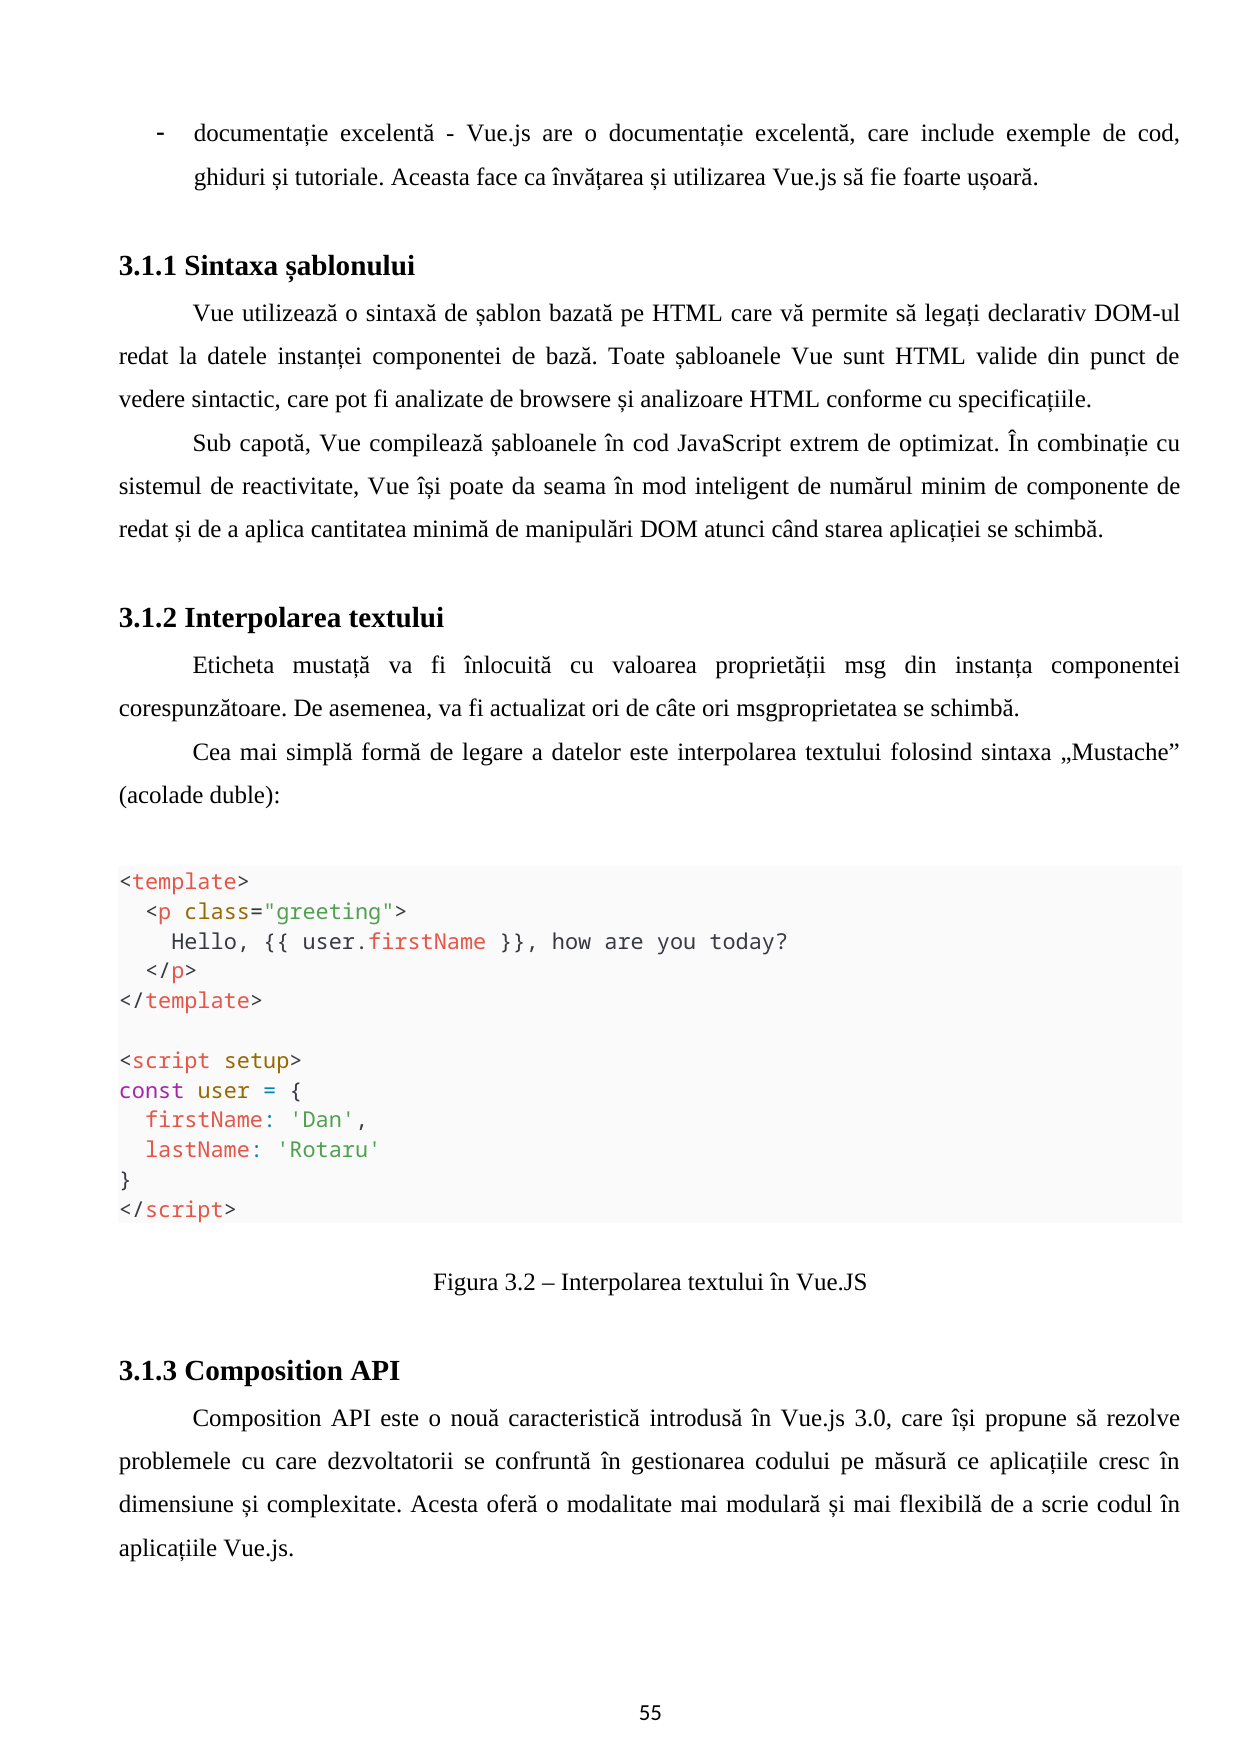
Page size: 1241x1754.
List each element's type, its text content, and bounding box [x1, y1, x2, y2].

text </template> [118, 985, 1182, 1015]
text <template> [118, 866, 1182, 896]
text Eticheta mustață va fi înlocuită cu valoarea proprietății msg din instanța componentei corespunzătoare. De asemenea, va fi actualizat ori de câte ori msgproprietatea se schimbă. [118, 650, 1182, 722]
text firstName: 'Dan', [118, 1104, 1182, 1134]
text Composition API este o nouă caracteristică introdusă în Vue.js 3.0, care își propune să rezolve problemele cu care dezvoltatorii se confruntă în gestionarea codului pe măsură ce aplicațiile cresc în dimensiune și complexitate. Acesta oferă o modalitate mai modulară și mai flexibilă de a scrie codul în aplicațiile Vue.js. [118, 1403, 1182, 1561]
list documentație excelentă - Vue.js are o documentație excelentă, care include exemple de cod, ghiduri și tutoriale. Aceasta face ca învățarea și utilizarea Vue.js să fie foarte ușoară. [156, 118, 1182, 190]
text Hello, {{ user.firstName }}, how are you today? [118, 926, 1182, 955]
text const user = { [118, 1074, 1182, 1104]
text 3.1.3 ​Composition API [118, 1353, 1182, 1386]
text </p> [118, 955, 1182, 985]
text </script> [118, 1194, 1182, 1223]
text } [118, 1164, 1182, 1194]
text <script setup> [118, 1045, 1182, 1074]
text Vue utilizează o sintaxă de șablon bazată pe HTML care vă permite să legați declarativ DOM-ul redat la datele instanței componentei de bază. Toate șabloanele Vue sunt HTML valide din punct de vedere sintactic, care pot fi analizate de browsere și analizoare HTML conforme cu specificațiile. [118, 298, 1182, 413]
text 3.1.1 Sintaxa șablonului [118, 248, 1182, 281]
text Cea mai simplă formă de legare a datelor este interpolarea textului folosind sintaxa „Mustache” (acolade duble): [118, 737, 1182, 808]
text Figura 3.2 – Interpolarea textului în Vue.JS [118, 1267, 1182, 1295]
text <p class="greeting"> [118, 896, 1182, 926]
text Sub capotă, Vue compilează șabloanele în cod JavaScript extrem de optimizat. În combinație cu sistemul de reactivitate, Vue își poate da seama în mod inteligent de numărul minim de componente de redat și de a aplica cantitatea minimă de manipulări DOM atunci când starea aplicației se schimbă. [118, 428, 1182, 543]
text lastName: 'Rotaru' [118, 1134, 1182, 1164]
text 3.1.2 Interpolarea textului [118, 600, 1182, 634]
